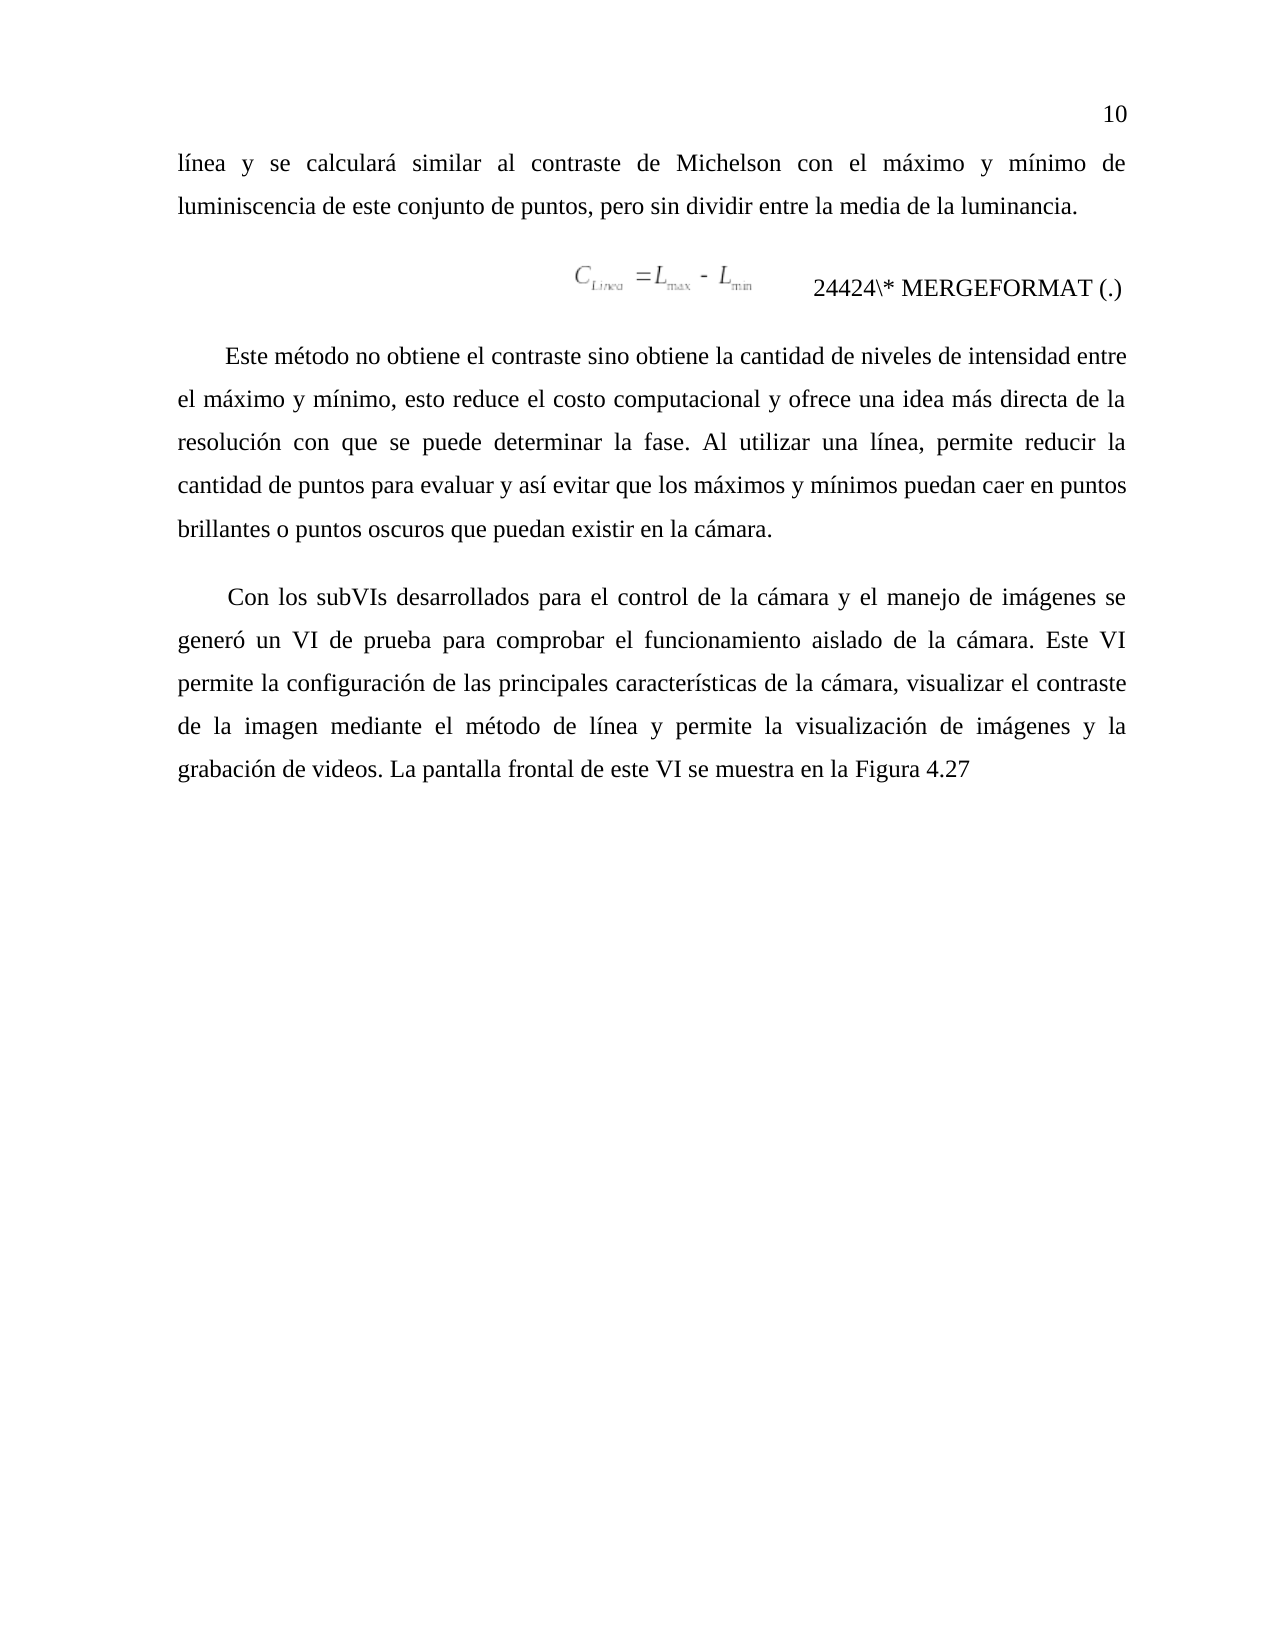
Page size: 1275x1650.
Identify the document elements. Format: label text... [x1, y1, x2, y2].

text Este método permite reducir la cantidad de puntos para evaluar y así evitar que los máximos y mínimos puedan caer en puntos brillantes o puntos oscuros que puedan existir en la cámara. [177, 341, 1127, 542]
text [177, 148, 1127, 219]
